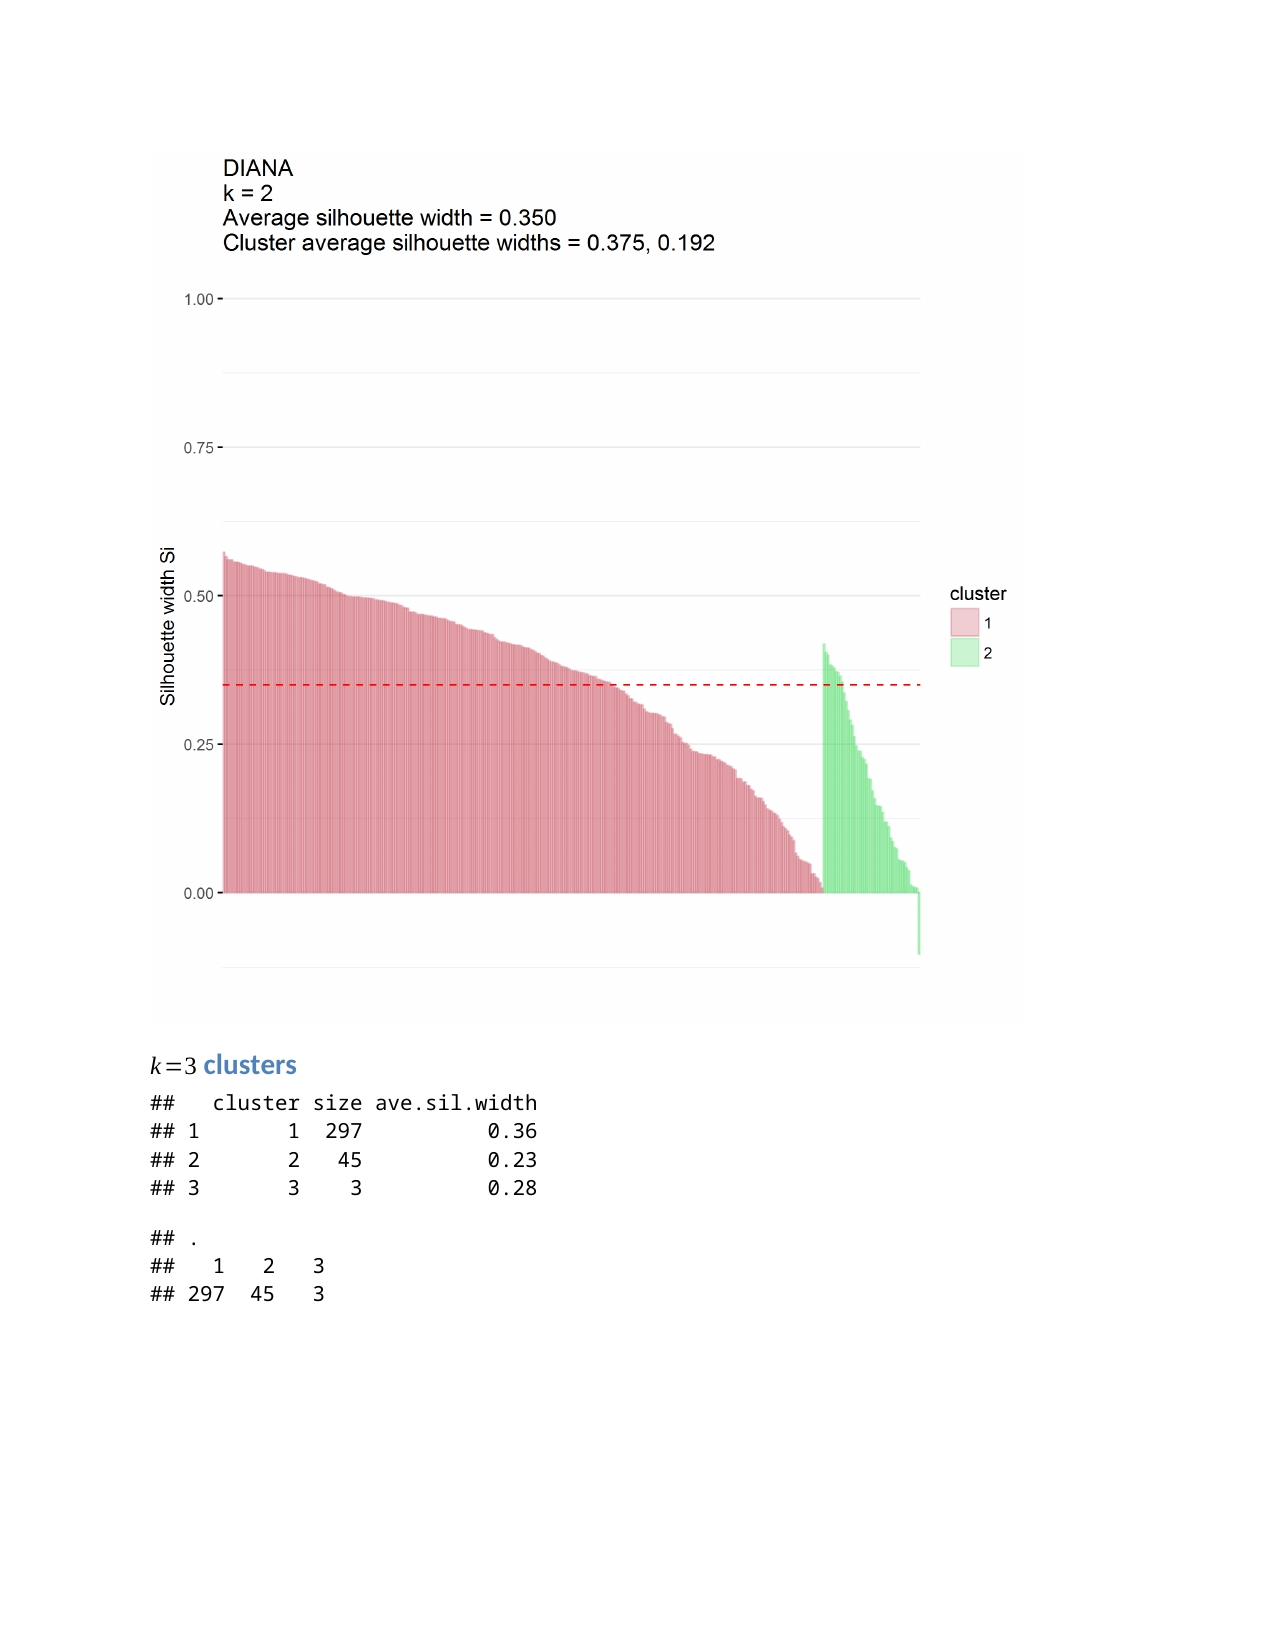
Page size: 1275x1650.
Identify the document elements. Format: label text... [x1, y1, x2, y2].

picture [150, 150, 1025, 1025]
text ## . ## 1 2 3 ## 297 45 3 [150, 1223, 1125, 1308]
text ## cluster size ave.sil.width ## 1 1 297 0.36 ## 2 2 45 0.23 ## 3 3 3 0.28 [150, 1088, 1125, 1202]
subtitle clusters [150, 1046, 1125, 1088]
